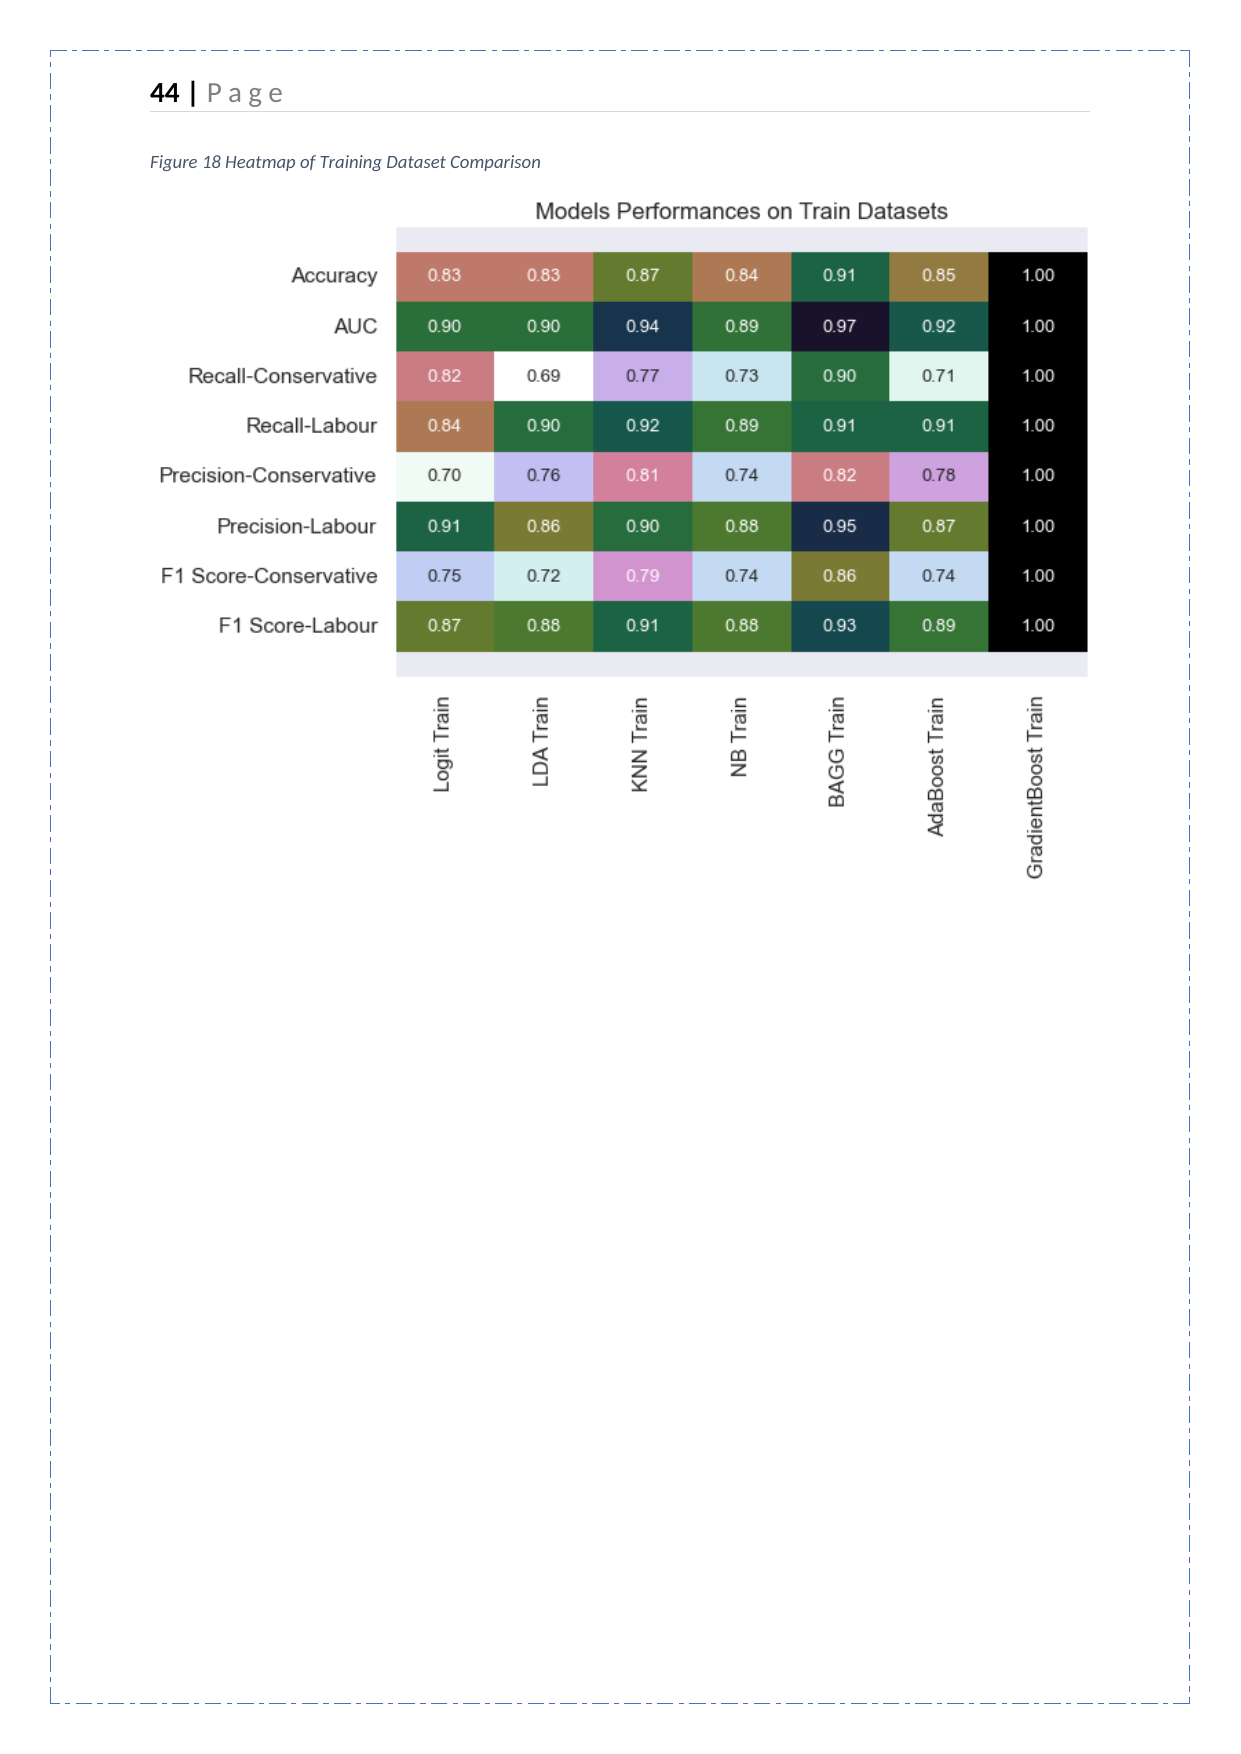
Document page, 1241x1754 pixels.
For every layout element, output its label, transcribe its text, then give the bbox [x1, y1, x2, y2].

picture [150, 193, 1096, 888]
text Figure 18 Heatmap of Training Dataset Comparison [150, 150, 1090, 173]
